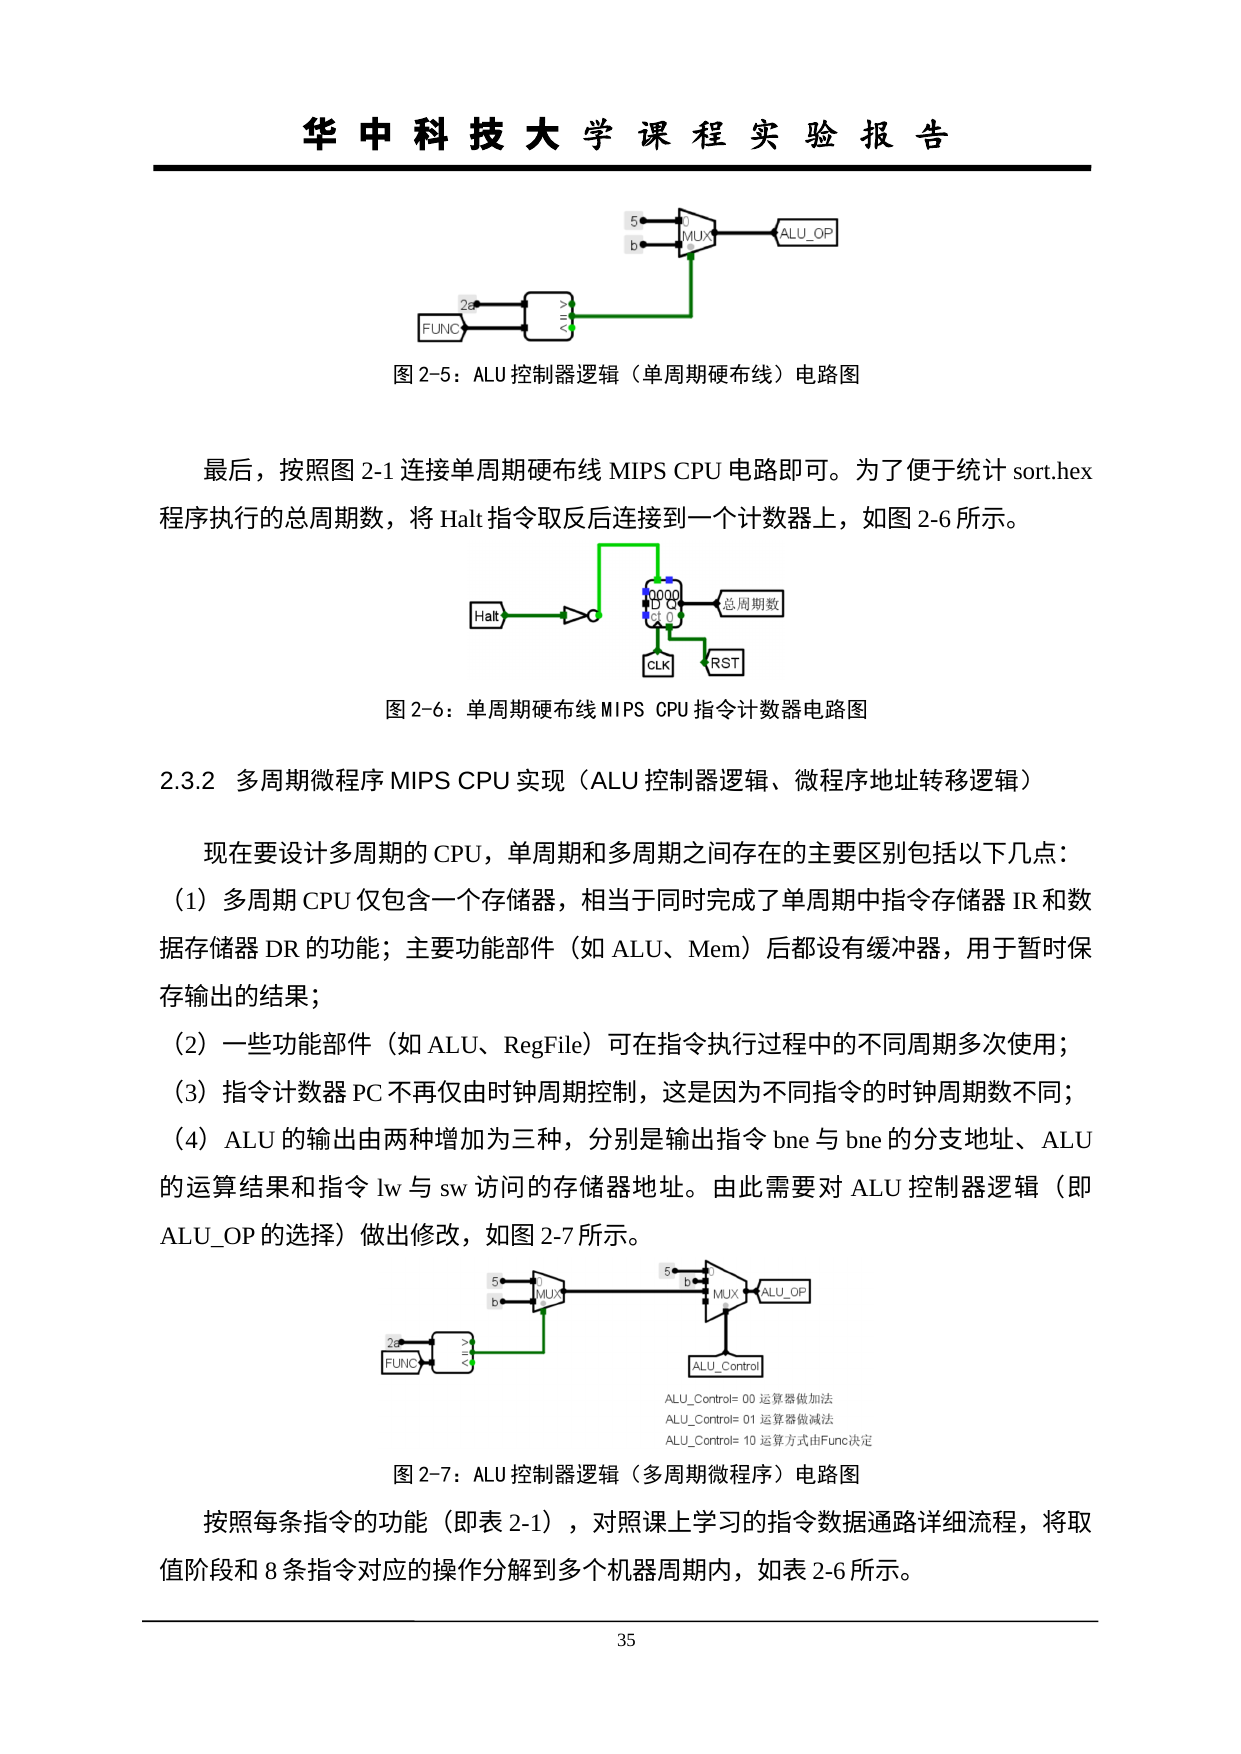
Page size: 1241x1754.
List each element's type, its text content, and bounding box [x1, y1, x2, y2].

text 最后，按照图2-1连接单周期硬布线MIPS CPU电路即可。为了便于统计sort.hex程序执行的总周期数，将Halt指令取反后连接到一个计数器上，如图2-6所示。 [159, 445, 1093, 541]
subtitle 多周期微程序MIPS CPU实现（ALU控制器逻辑、微程序地址转移逻辑） [159, 756, 1093, 803]
text 现在要设计多周期的CPU，单周期和多周期之间存在的主要区别包括以下几点： [203, 827, 1093, 875]
text 图2-6：单周期硬布线MIPS CPU指令计数器电路图 [159, 684, 1093, 732]
text （3）指令计数器PC不再仅由时钟周期控制，这是因为不同指令的时钟周期数不同； [159, 1066, 1093, 1114]
text （4）ALU的输出由两种增加为三种，分别是输出指令bne与bne的分支地址、ALU的运算结果和指令lw与sw访问的存储器地址。由此需要对ALU控制器逻辑（即ALU_OP的选择）做出修改，如图2-7所示。 [159, 1114, 1093, 1258]
text 按照每条指令的功能（即表2-1），对照课上学习的指令数据通路详细流程，将取值阶段和8条指令对应的操作分解到多个机器周期内，如表2-6所示。 [159, 1497, 1093, 1592]
text 图2-7：ALU控制器逻辑（多周期微程序）电路图 [159, 1449, 1093, 1497]
text （1）多周期CPU仅包含一个存储器，相当于同时完成了单周期中指令存储器IR和数据存储器DR的功能；主要功能部件（如ALU、Mem）后都设有缓冲器，用于暂时保存输出的结果； [159, 875, 1093, 1018]
picture [466, 540, 786, 680]
picture [413, 205, 840, 344]
text （2）一些功能部件（如ALU、RegFile）可在指令执行过程中的不同周期多次使用； [159, 1018, 1093, 1066]
text 图2-5：ALU控制器逻辑（单周期硬布线）电路图 [159, 349, 1093, 397]
picture [378, 1257, 874, 1449]
